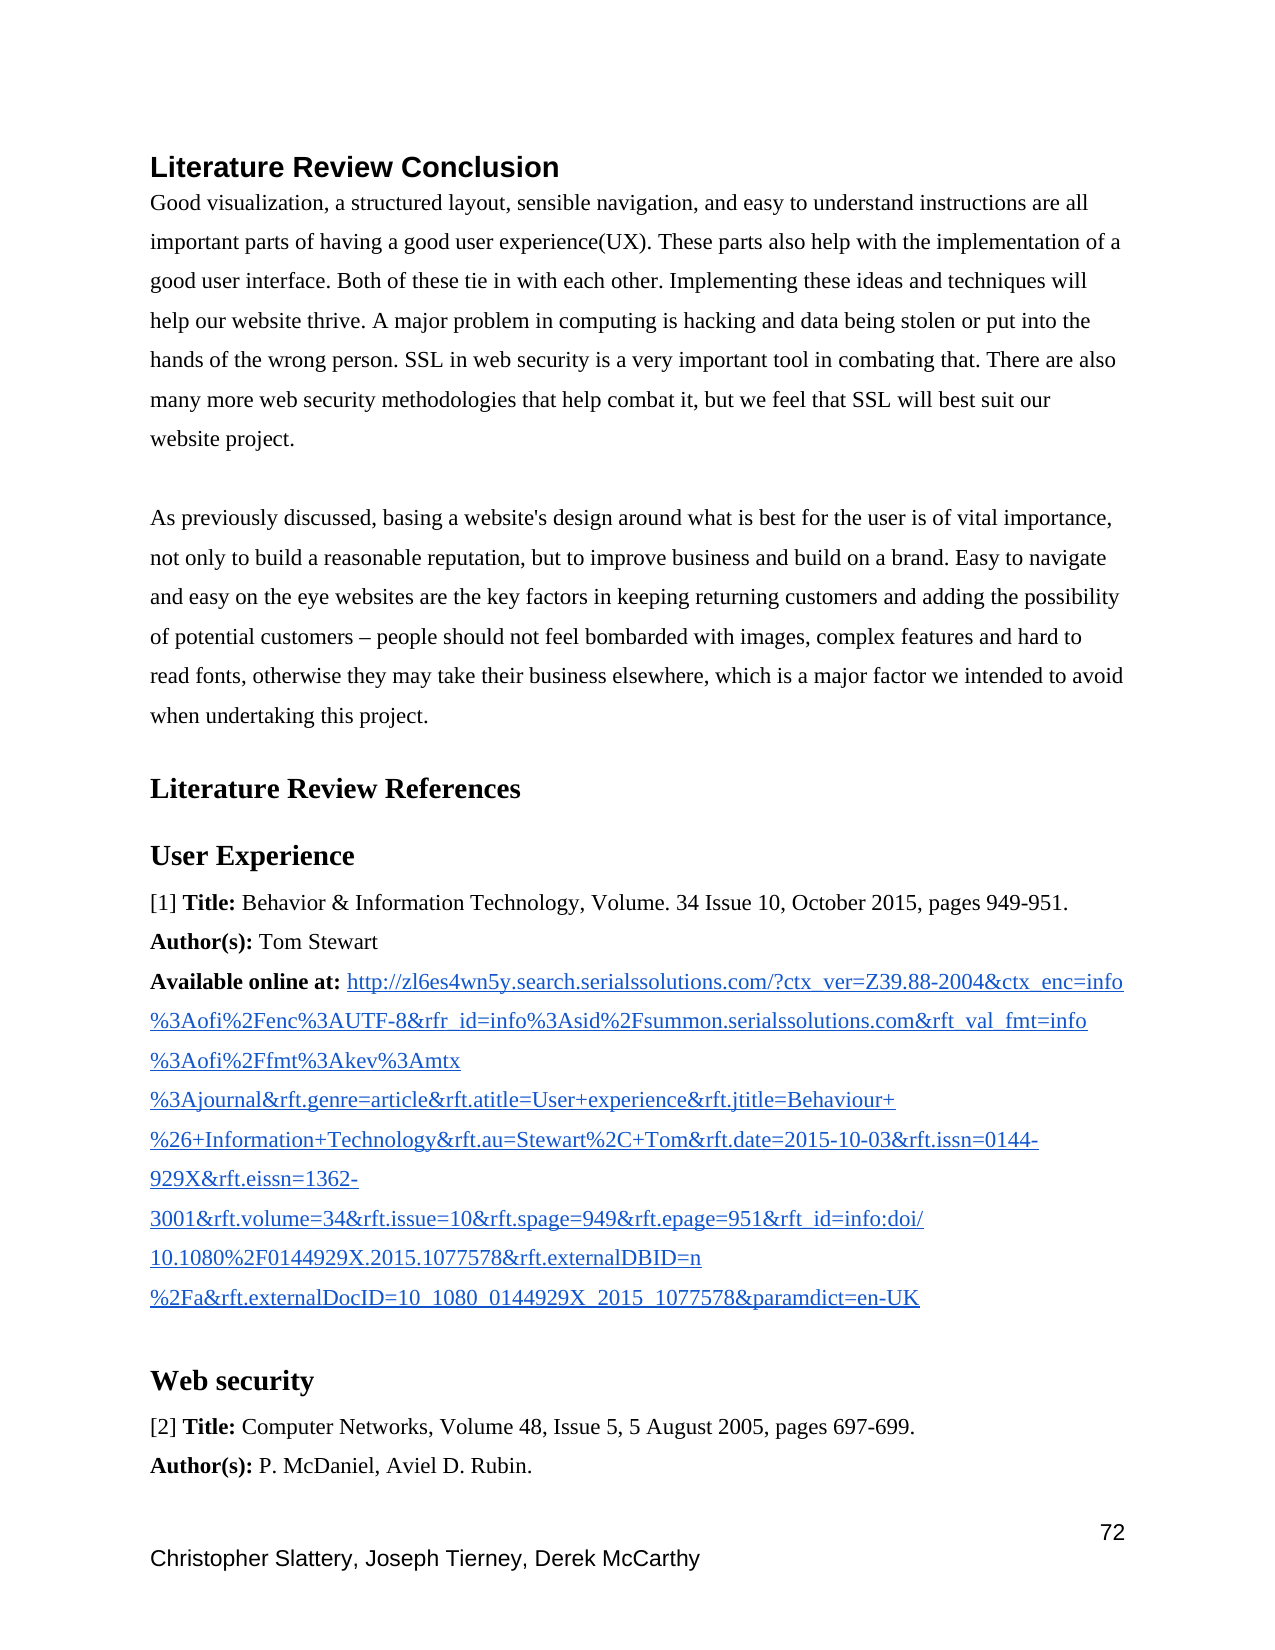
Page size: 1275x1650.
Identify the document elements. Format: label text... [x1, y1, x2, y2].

text Available online at: http://zl6es4wn5y.search.serialssolutions.com/?ctx_ver=Z39.88-2004&ctx_enc=info%3Aofi%2Fenc%3AUTF-8&rfr_id=info%3Asid%2Fsummon.serialssolutions.com&rft_val_fmt=info%3Aofi%2Ffmt%3Akev%3Amtx%3Ajournal&rft.genre=article&rft.atitle=User+experience&rft.jtitle=Behaviour+%26+Information+Technology&rft.au=Stewart%2C+Tom&rft.date=2015-10-03&rft.issn=0144-929X&rft.eissn=1362-3001&rft.volume=34&rft.issue=10&rft.spage=949&rft.epage=951&rft_id=info:doi/10.1080%2F0144929X.2015.1077578&rft.externalDBID=n%2Fa&rft.externalDocID=10_1080_0144929X_2015_1077578&paramdict=en-UK [150, 968, 1125, 1310]
text Literature Review Conclusion [150, 150, 1125, 183]
text Author(s): P. McDaniel, Aviel D. Rubin. [150, 1452, 1125, 1479]
text Web security [150, 1363, 1125, 1396]
text As previously discussed, basing a website's design around what is best for the user is of vital importance, not only to build a reasonable reputation, but to improve business and build on a brand. Easy to navigate and easy on the eye websites are the key factors in keeping returning customers and adding the possibility of potential customers – people should not feel bombarded with images, complex features and hard to read fonts, otherwise they may take their business elsewhere, which is a major factor we intended to avoid when undertaking this project. [150, 504, 1125, 728]
text Literature Review References [150, 771, 1125, 805]
text User Experience [150, 838, 1125, 872]
text Author(s): Tom Stewart [150, 928, 1125, 955]
text [1] Title: Behavior & Information Technology, Volume. 34 Issue 10, October 2015, pages 949-951. [150, 889, 1125, 915]
text Good visualization, a structured layout, sensible navigation, and easy to understand instructions are all important parts of having a good user experience(UX). These parts also help with the implementation of a good user interface. Both of these tie in with each other. Implementing these ideas and techniques will help our website thrive. A major problem in computing is hacking and data being stolen or put into the hands of the wrong person. SSL in web security is a very important tool in combating that. There are also many more web security methodologies that help combat it, but we feel that SSL will best suit our website project. [150, 188, 1125, 452]
text [2] Title: Computer Networks, Volume 48, Issue 5, 5 August 2005, pages 697-699. [150, 1413, 1125, 1439]
